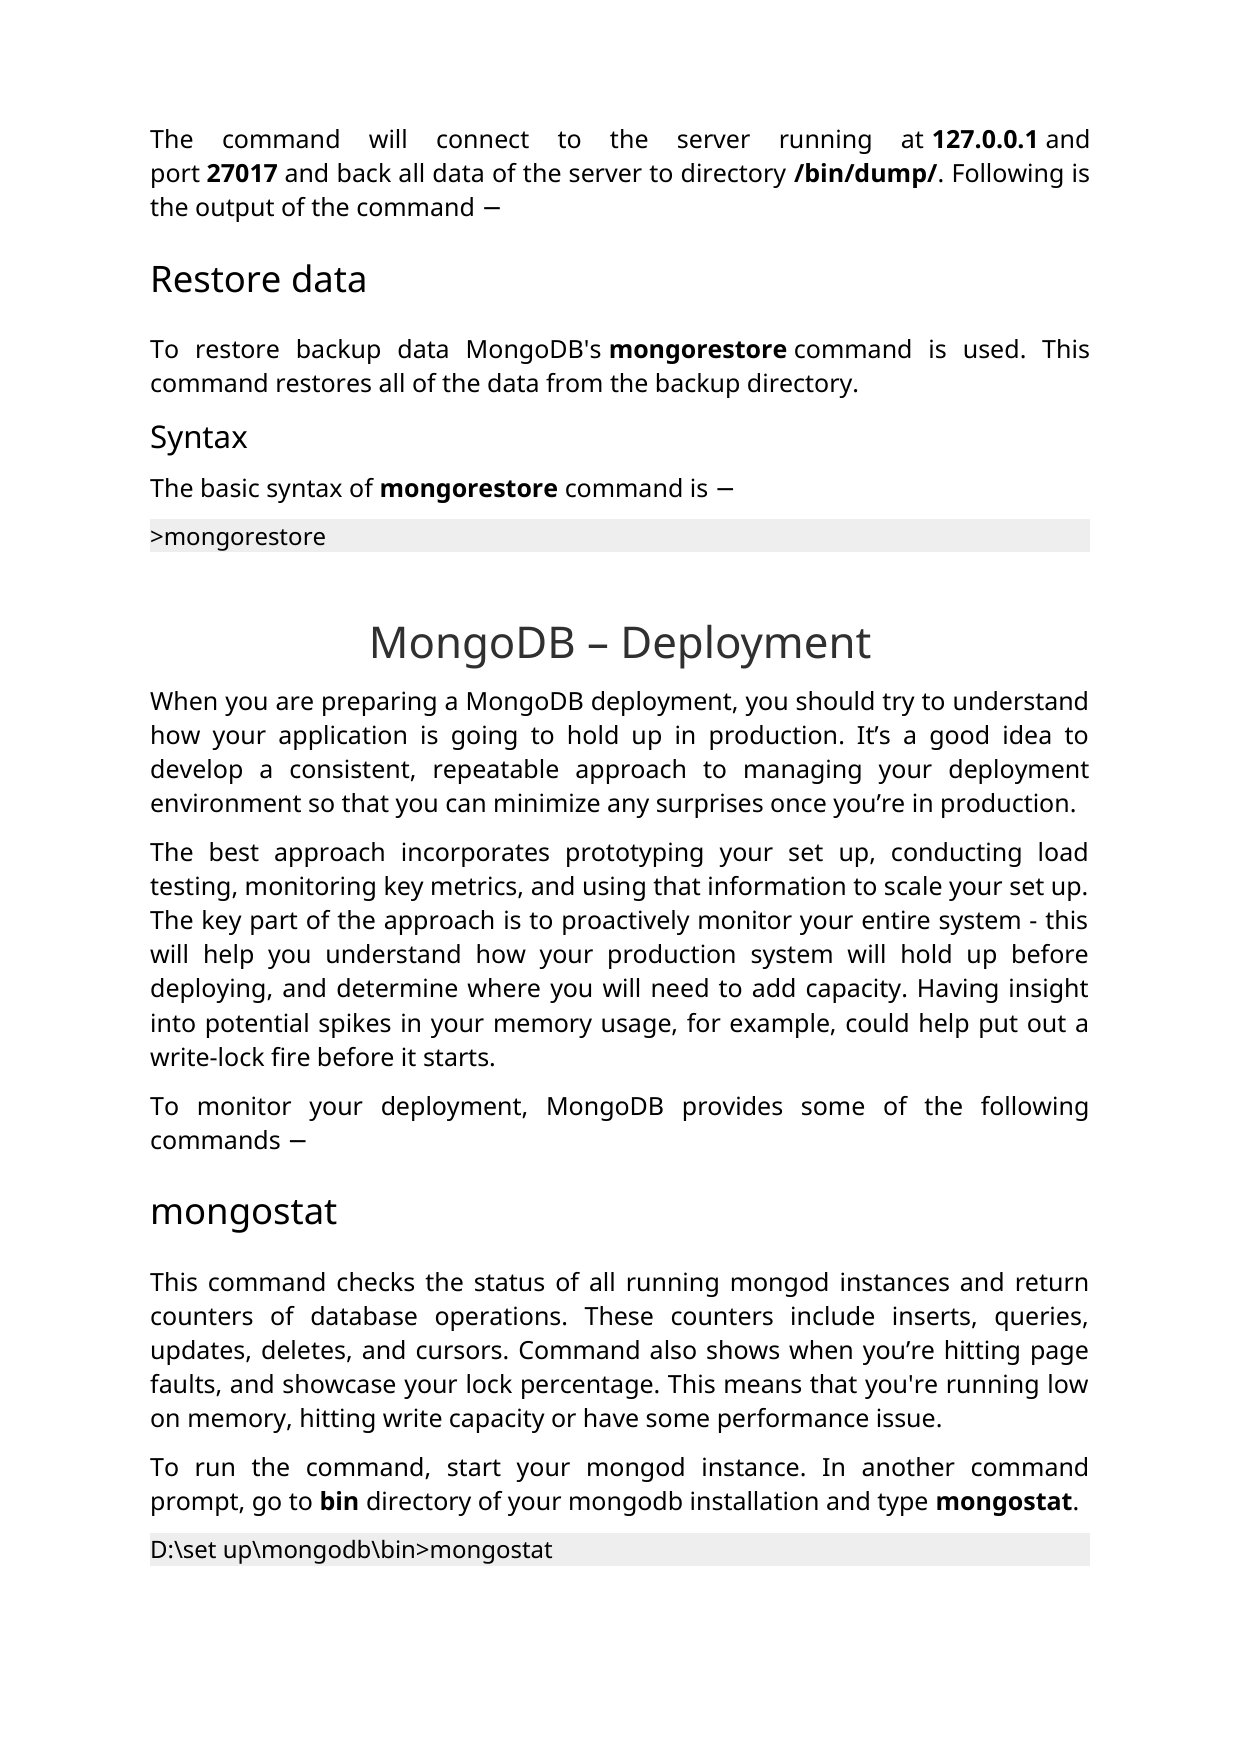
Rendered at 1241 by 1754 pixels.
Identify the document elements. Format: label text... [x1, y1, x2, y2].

text D:\set up\mongodb\bin>mongostat [150, 1533, 1090, 1566]
subtitle mongostat [150, 1186, 1090, 1235]
text To run the command, start your mongod instance. In another command prompt, go to bin directory of your mongodb installation and type mongostat. [150, 1450, 1090, 1518]
text The basic syntax of mongorestore command is − [150, 470, 1090, 504]
text >mongorestore [150, 519, 1090, 552]
text When you are preparing a MongoDB deployment, you should try to understand how your application is going to hold up in production. It’s a good idea to develop a consistent, repeatable approach to managing your deployment environment so that you can minimize any surprises once you’re in production. [150, 684, 1090, 820]
subtitle Restore data [150, 253, 1090, 303]
text To monitor your deployment, MongoDB provides some of the following commands − [150, 1088, 1090, 1156]
text The command will connect to the server running at 127.0.0.1 and port 27017 and back all data of the server to directory /bin/dump/. Following is the output of the command − [150, 122, 1090, 224]
text The best approach incorporates prototyping your set up, conducting load testing, monitoring key metrics, and using that information to scale your set up. The key part of the approach is to proactively monitor your entire system - this will help you understand how your production system will hold up before deploying, and determine where you will need to add capacity. Having insight into potential spikes in your memory usage, for example, could help put out a write-lock fire before it starts. [150, 835, 1090, 1073]
text To restore backup data MongoDB's mongorestore command is used. This command restores all of the data from the backup directory. [150, 332, 1090, 400]
text This command checks the status of all running mongod instances and return counters of database operations. These counters include inserts, queries, updates, deletes, and cursors. Command also shows when you’re hitting page faults, and showcase your lock percentage. This means that you're running low on memory, hitting write capacity or have some performance issue. [150, 1264, 1090, 1435]
subtitle Syntax [150, 415, 1090, 458]
subtitle MongoDB – Deployment [150, 612, 1090, 671]
